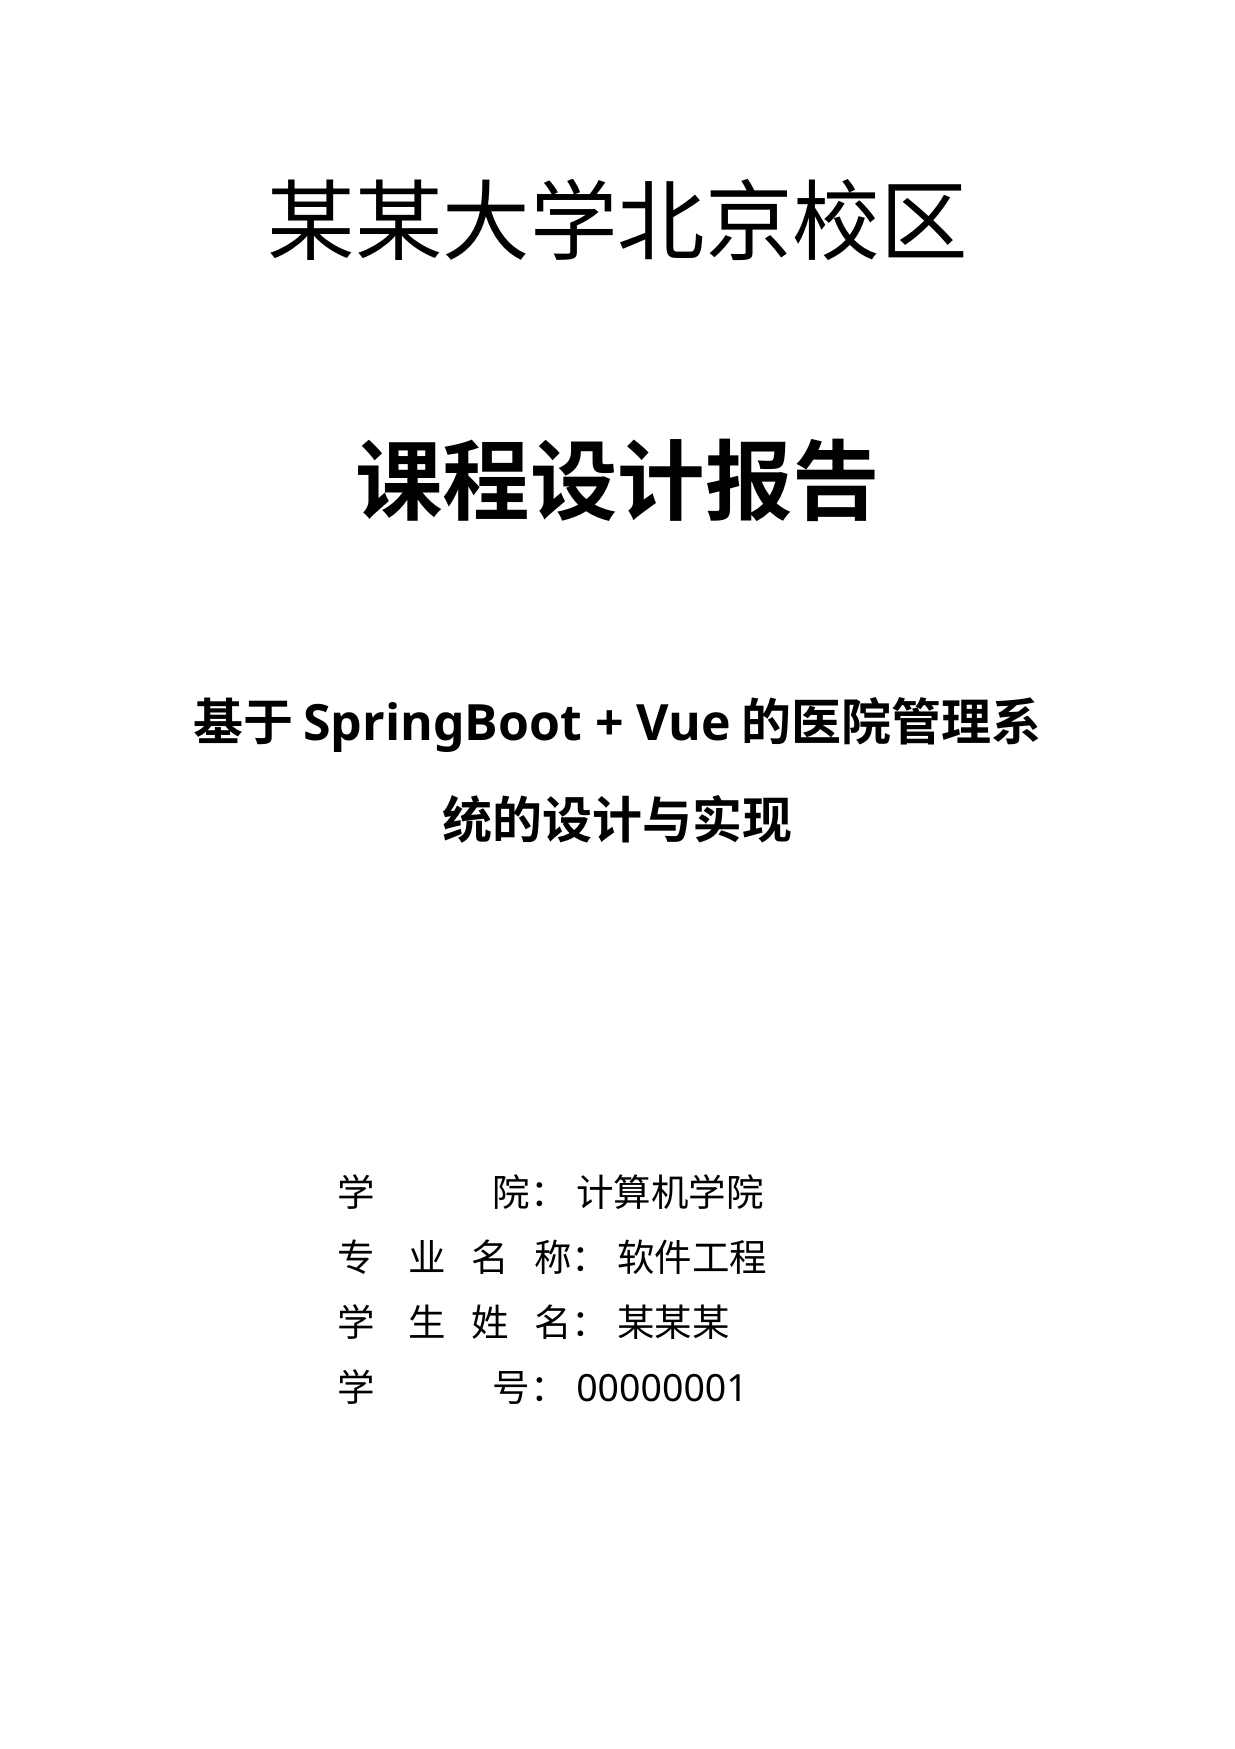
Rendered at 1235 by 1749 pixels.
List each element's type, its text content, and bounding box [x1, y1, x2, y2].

text 学 生 姓 名： 某某某 [187, 1287, 1047, 1352]
text 课程设计报告 [187, 410, 1047, 540]
text 基于SpringBoot + Vue的医院管理系统的设计与实现 [187, 670, 1047, 865]
text 学 号： 00000001 [187, 1352, 1047, 1417]
text 专 业 名 称： 软件工程 [187, 1222, 1047, 1287]
text 学 院： 计算机学院 [187, 1157, 1047, 1222]
text 某某大学北京校区 [187, 150, 1047, 280]
